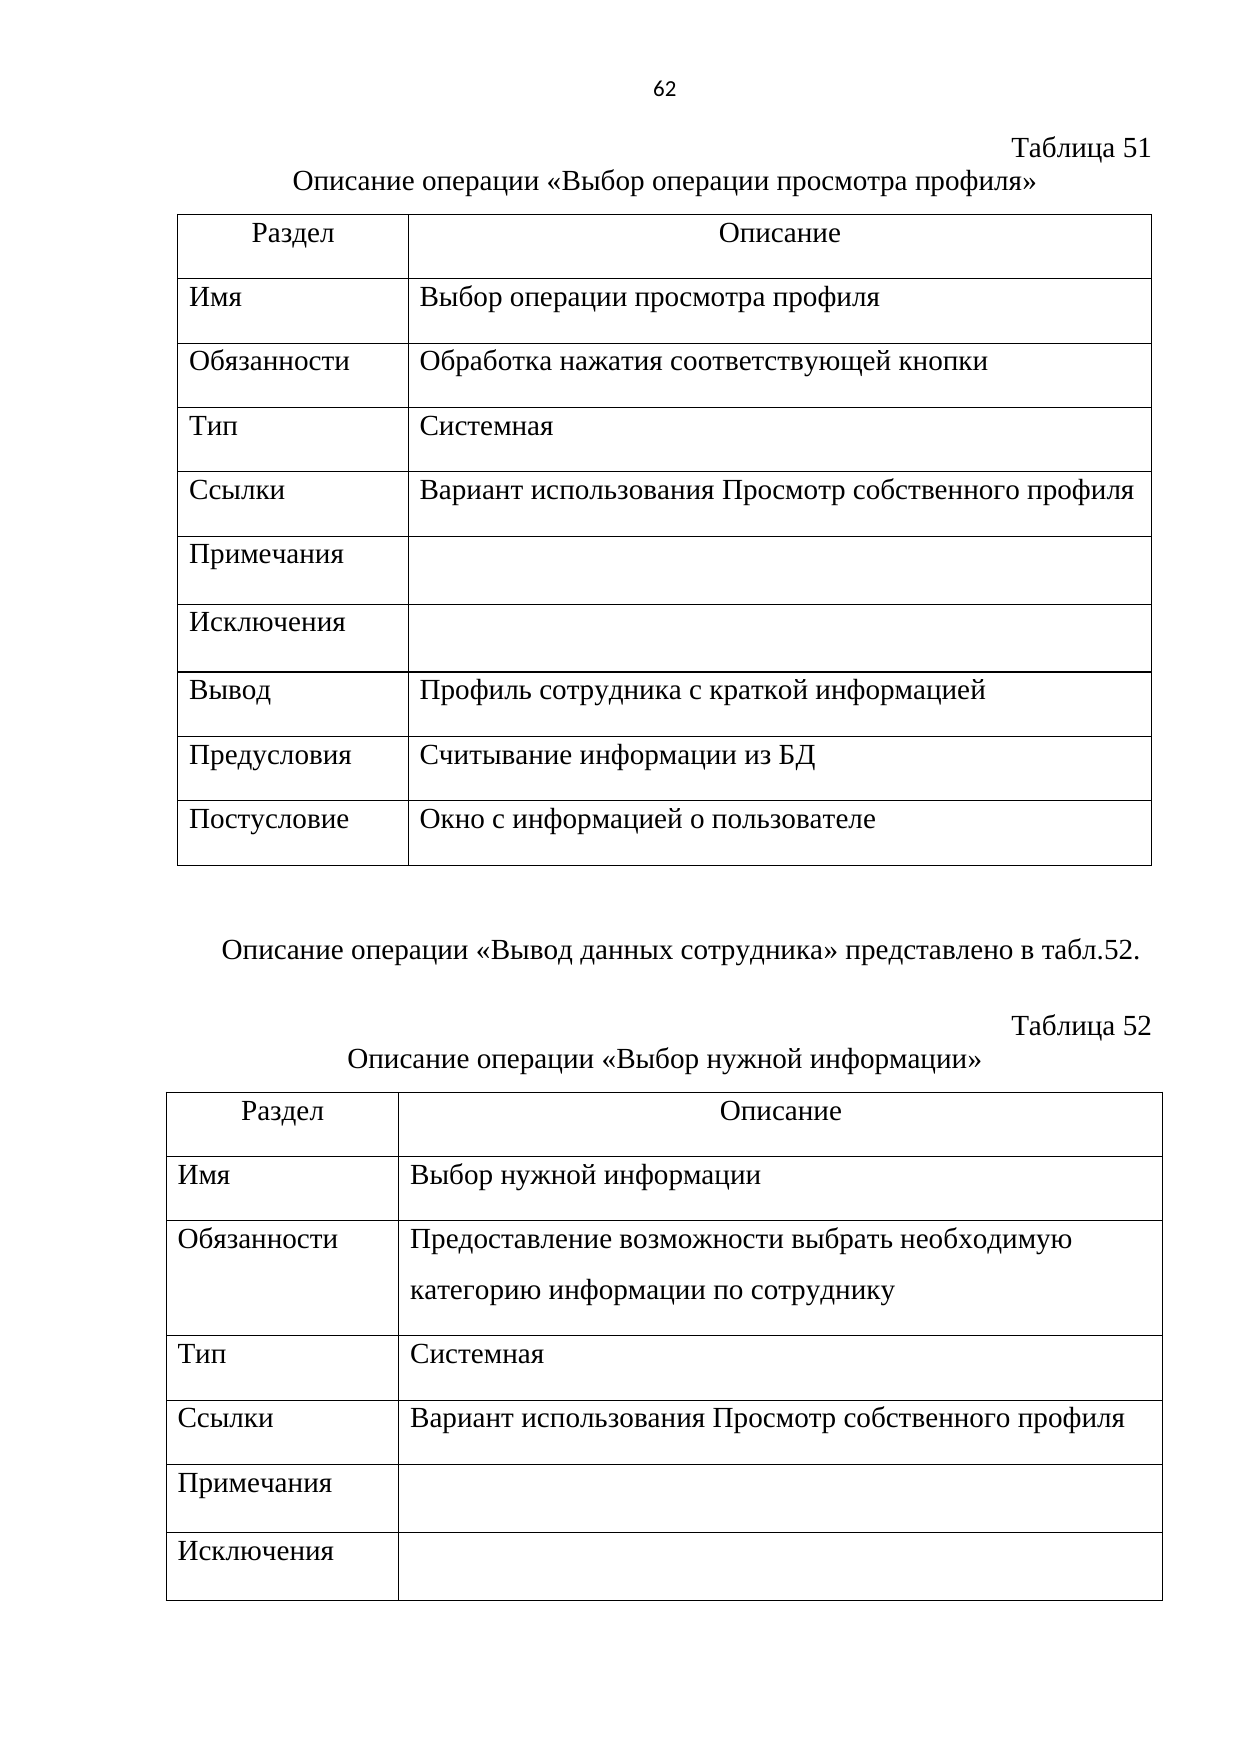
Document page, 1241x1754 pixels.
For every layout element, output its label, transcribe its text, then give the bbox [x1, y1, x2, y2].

table_header Описание [409, 215, 1151, 278]
table_header Раздел [167, 1093, 398, 1156]
table_cell Имя [178, 279, 408, 342]
table_cell Вариант использования Просмотр собственного профиля [399, 1401, 1162, 1464]
table_cell Окно с информацией о пользователе [409, 801, 1151, 864]
table_cell Исключения [167, 1533, 398, 1600]
table_cell Предусловия [178, 737, 408, 800]
table_cell Вариант использования Просмотр собственного профиля [409, 472, 1151, 536]
table_cell Обработка нажатия соответствующей кнопки [409, 344, 1151, 407]
table_cell Профиль сотрудника с краткой информацией [409, 673, 1151, 736]
table_cell [399, 1465, 1162, 1532]
table_cell [409, 537, 1151, 603]
table_cell Предоставление возможности выбрать необходимую категорию информации по сотруднику [399, 1221, 1162, 1335]
table_cell Системная [409, 408, 1151, 471]
table_cell Примечания [167, 1465, 398, 1532]
text Описание операции «Выбор нужной информации» [177, 1041, 1152, 1075]
table_cell Системная [399, 1336, 1162, 1399]
table_cell Имя [167, 1157, 398, 1220]
table_cell Обязанности [167, 1221, 398, 1335]
table_cell Исключения [178, 605, 408, 671]
text Описание операции «Вывод данных сотрудника» представлено в табл.52. [177, 932, 1152, 966]
table_header Раздел [178, 215, 408, 278]
text Описание операции «Выбор операции просмотра профиля» [177, 163, 1152, 197]
table_cell Выбор операции просмотра профиля [409, 279, 1151, 342]
table_cell Считывание информации из БД [409, 737, 1151, 800]
table_cell Обязанности [178, 344, 408, 407]
table_cell Ссылки [178, 472, 408, 536]
table_cell Ссылки [167, 1401, 398, 1464]
table_cell Вывод [178, 673, 408, 736]
text Таблица 52 [177, 1008, 1152, 1041]
table_cell Выбор нужной информации [399, 1157, 1162, 1220]
table_cell Тип [167, 1336, 398, 1399]
text Таблица 51 [177, 130, 1152, 163]
table_cell Примечания [178, 537, 408, 603]
table_header Описание [399, 1093, 1162, 1156]
table_cell Постусловие [178, 801, 408, 864]
table_cell [409, 605, 1151, 671]
table_cell [399, 1533, 1162, 1600]
table_cell Тип [178, 408, 408, 471]
